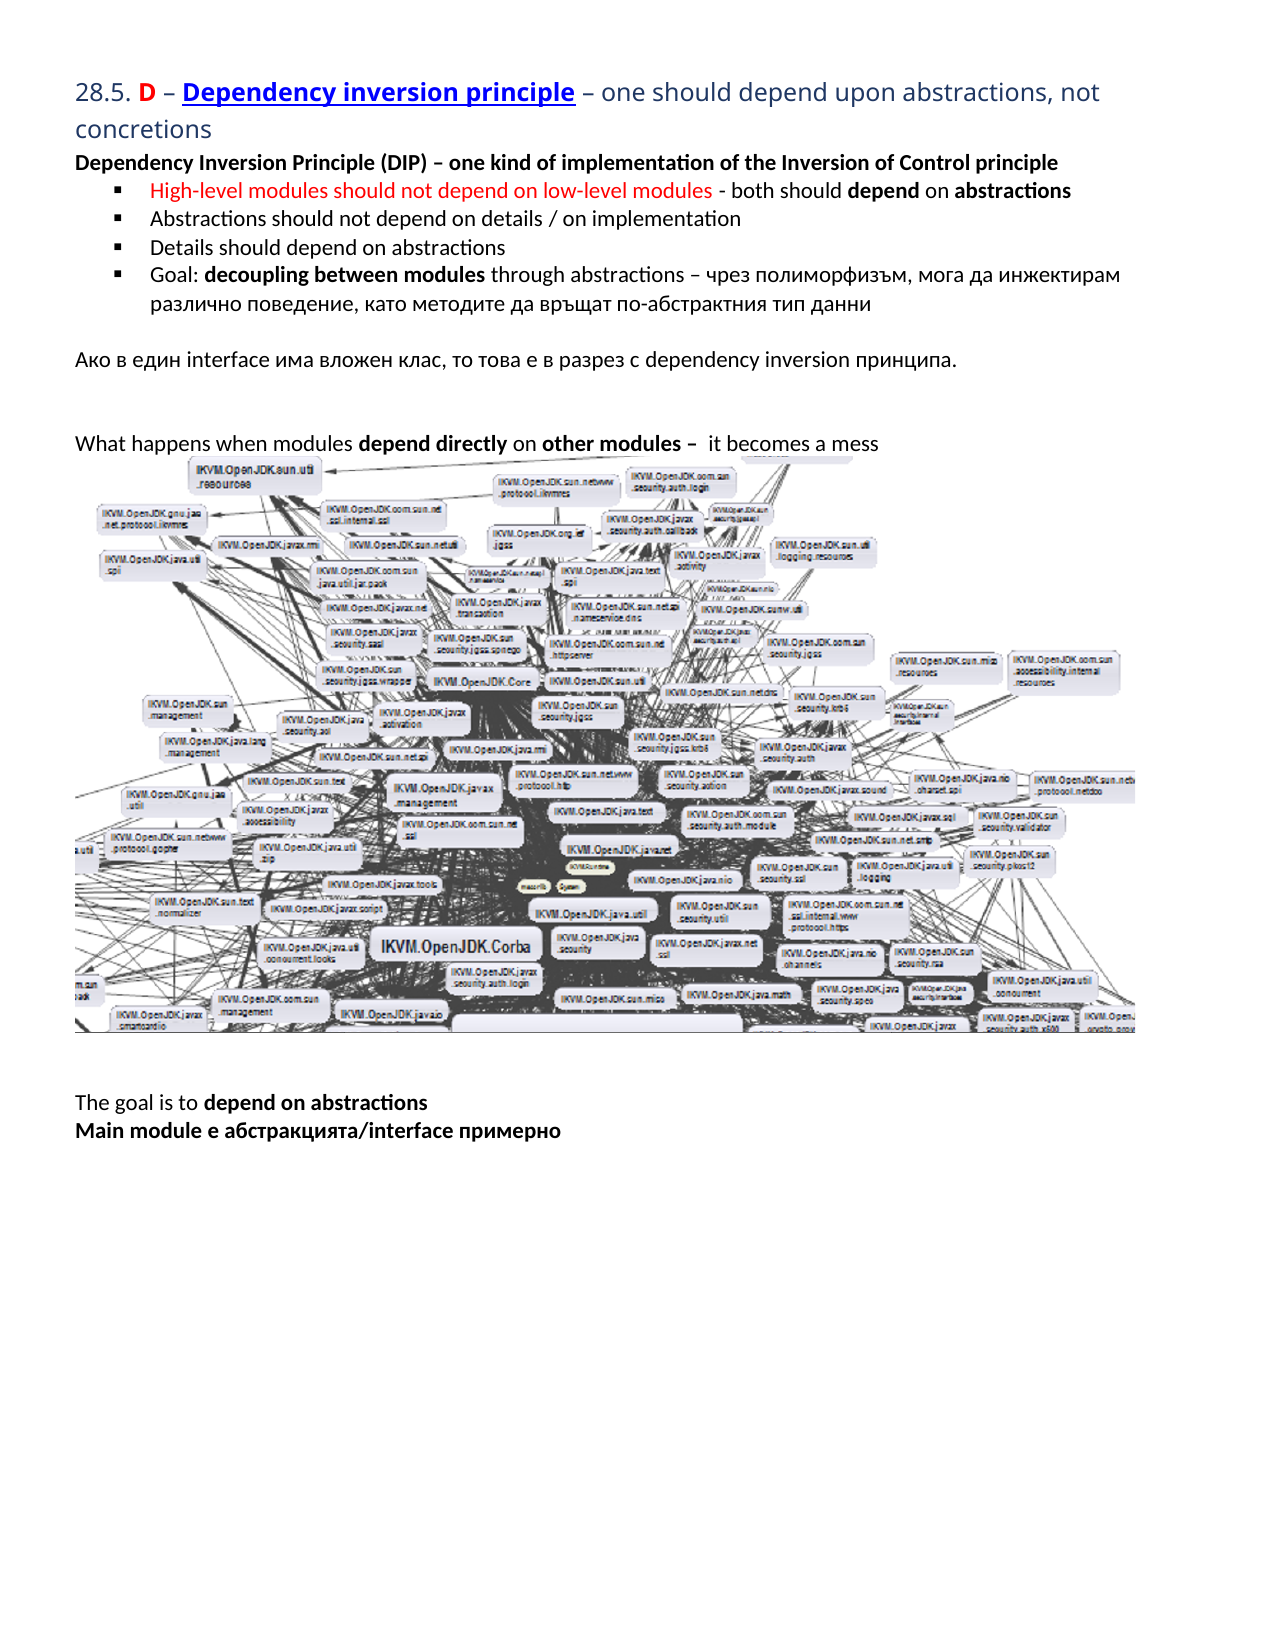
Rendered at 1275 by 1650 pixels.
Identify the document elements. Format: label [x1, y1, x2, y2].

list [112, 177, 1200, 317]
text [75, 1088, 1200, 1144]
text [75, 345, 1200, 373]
picture [75, 456, 1135, 1033]
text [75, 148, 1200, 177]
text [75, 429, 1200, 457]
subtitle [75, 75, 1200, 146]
